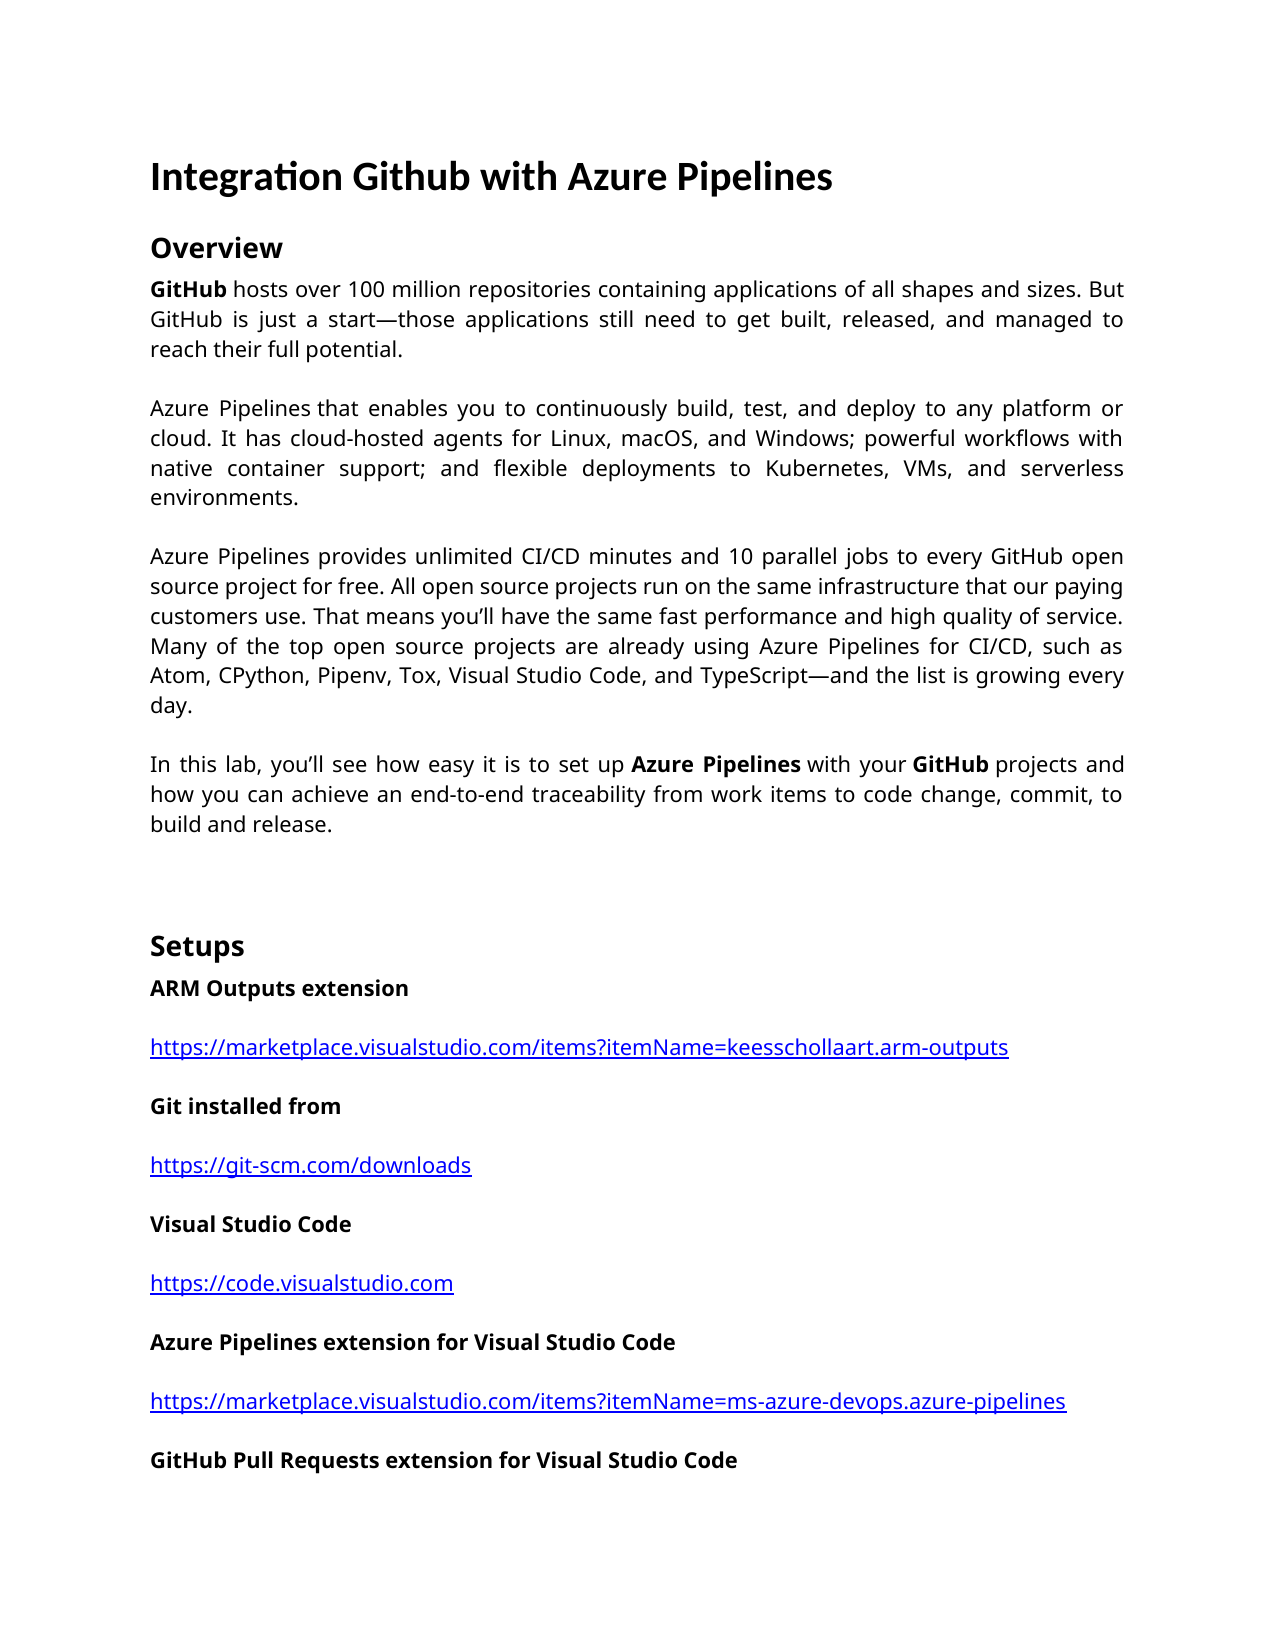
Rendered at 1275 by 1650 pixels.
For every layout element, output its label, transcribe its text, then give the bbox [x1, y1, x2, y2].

text GitHub hosts over 100 million repositories containing applications of all shapes and sizes. But GitHub is just a start—those applications still need to get built, released, and managed to reach their full potential. [150, 274, 1125, 364]
text GitHub Pull Requests extension for Visual Studio Code [150, 1444, 1125, 1474]
text Azure Pipelines provides unlimited CI/CD minutes and 10 parallel jobs to every GitHub open source project for free. All open source projects run on the same infrastructure that our paying customers use. That means you’ll have the same fast performance and high quality of service. Many of the top open source projects are already using Azure Pipelines for CI/CD, such as Atom, CPython, Pipenv, Tox, Visual Studio Code, and TypeScript—and the list is growing every day. [150, 541, 1125, 720]
text https://marketplace.visualstudio.com/items?itemName=ms-azure-devops.azure-pipelines [150, 1386, 1125, 1415]
text Azure Pipelines that enables you to continuously build, test, and deploy to any platform or cloud. It has cloud-hosted agents for Linux, macOS, and Windows; powerful workflows with native container support; and flexible deployments to Kubernetes, VMs, and serverless environments. [150, 393, 1125, 512]
text https://marketplace.visualstudio.com/items?itemName=keesschollaart.arm-outputs [150, 1032, 1125, 1062]
text Azure Pipelines extension for Visual Studio Code [150, 1327, 1125, 1356]
text Integration Github with Azure Pipelines [150, 150, 1125, 201]
text https://code.visualstudio.com [150, 1268, 1125, 1297]
text Overview [150, 228, 1125, 267]
text ARM Outputs extension [150, 973, 1125, 1003]
text Setups [150, 927, 1125, 965]
text https://git-scm.com/downloads [150, 1150, 1125, 1179]
text Visual Studio Code [150, 1209, 1125, 1238]
text In this lab, you’ll see how easy it is to set up Azure Pipelines with your GitHub projects and how you can achieve an end-to-end traceability from work items to code change, commit, to build and release. [150, 749, 1125, 839]
text Git installed from [150, 1091, 1125, 1121]
